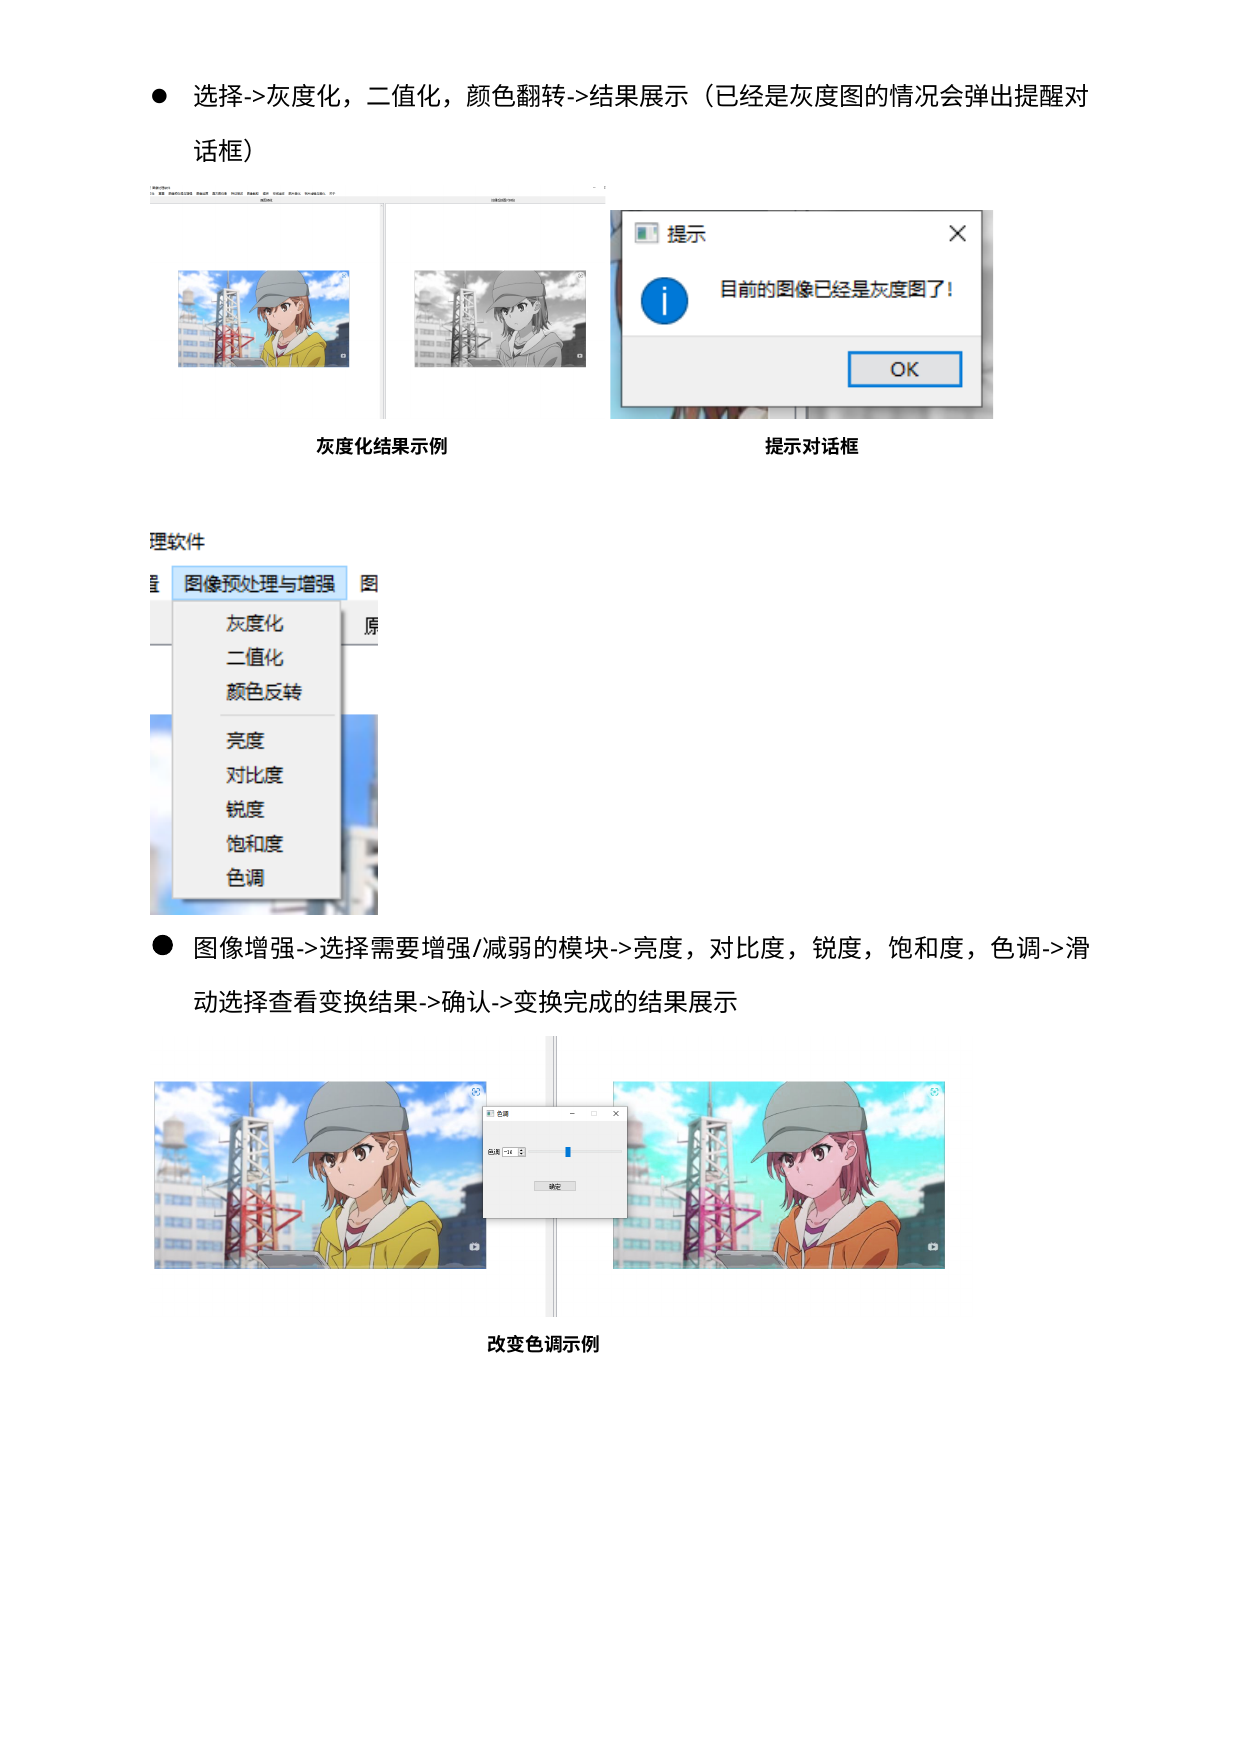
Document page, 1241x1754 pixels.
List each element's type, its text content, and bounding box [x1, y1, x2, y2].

text 改变色调示例 [450, 1329, 1090, 1357]
picture [150, 530, 378, 915]
list 图像增强->选择需要增强/减弱的模块->亮度，对比度，锐度，饱和度，色调->滑动选择查看变换结果->确认->变换完成的结果展示 [150, 928, 1090, 1019]
picture [610, 210, 994, 419]
picture [150, 1036, 973, 1317]
picture [150, 185, 606, 419]
text 灰度化结果示例 提示对话框 [150, 431, 1090, 459]
list 选择->灰度化，二值化，颜色翻转->结果展示（已经是灰度图的情况会弹出提醒对话框） [150, 77, 1090, 167]
